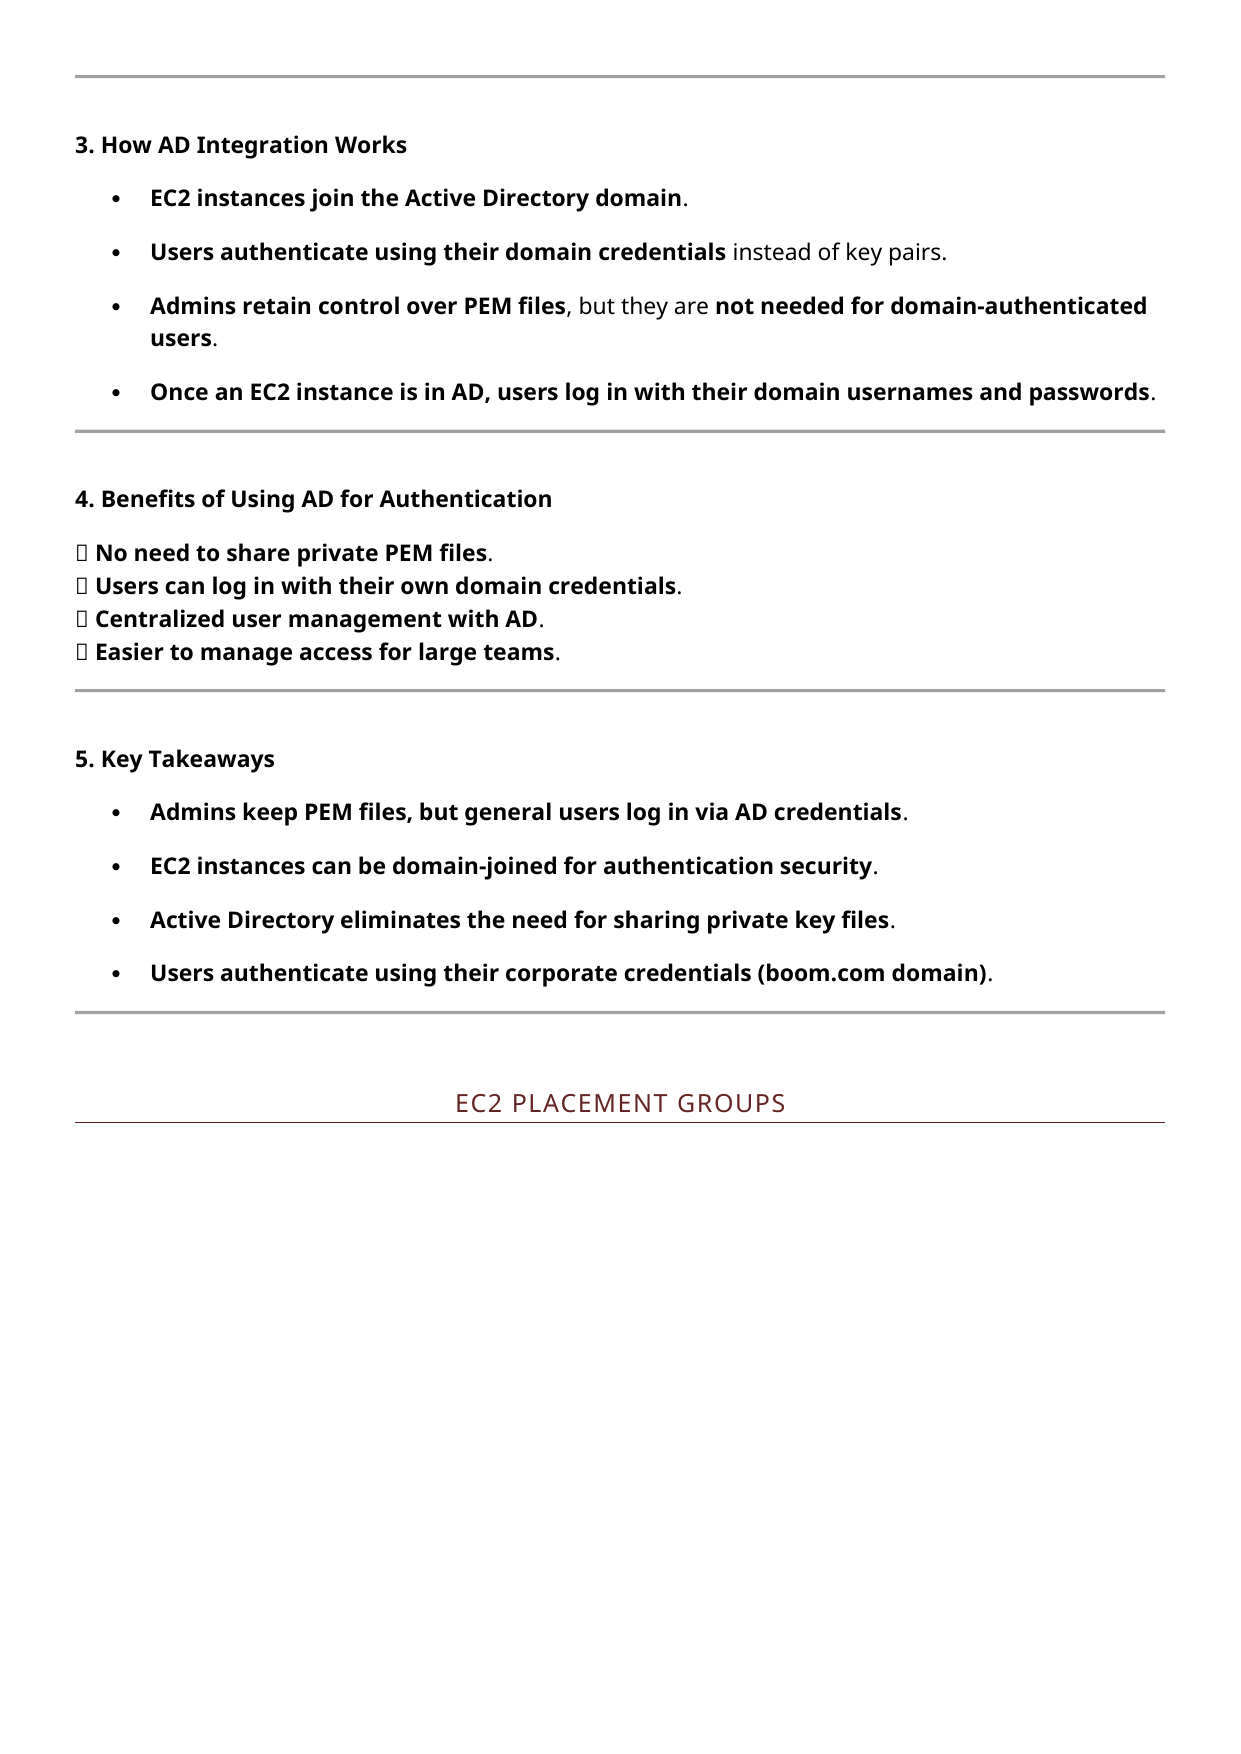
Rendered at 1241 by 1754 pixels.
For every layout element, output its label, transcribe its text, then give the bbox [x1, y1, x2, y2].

subtitle EC2 Placement Groups [75, 1085, 1165, 1122]
text 3. How AD Integration Works [75, 129, 1165, 160]
list Once an EC2 instance is in AD, users log in with their domain usernames and passwords. [112, 376, 1165, 407]
text ✅ No need to share private PEM files. ✅ Users can log in with their own domain credentials. ✅ Centralized user management with AD. ✅ Easier to manage access for large teams. [75, 537, 1165, 667]
list Users authenticate using their domain credentials instead of key pairs. [112, 236, 1165, 267]
text 5. Key Takeaways [75, 743, 1165, 774]
list EC2 instances join the Active Directory domain. [112, 182, 1165, 213]
list Active Directory eliminates the need for sharing private key files. [112, 904, 1165, 935]
list EC2 instances can be domain-joined for authentication security. [112, 850, 1165, 881]
text 4. Benefits of Using AD for Authentication [75, 483, 1165, 514]
list Admins keep PEM files, but general users log in via AD credentials. [112, 796, 1165, 828]
list Users authenticate using their corporate credentials (boom.com domain). [112, 957, 1165, 988]
list Admins retain control over PEM files, but they are not needed for domain-authenticated users. [112, 289, 1165, 354]
